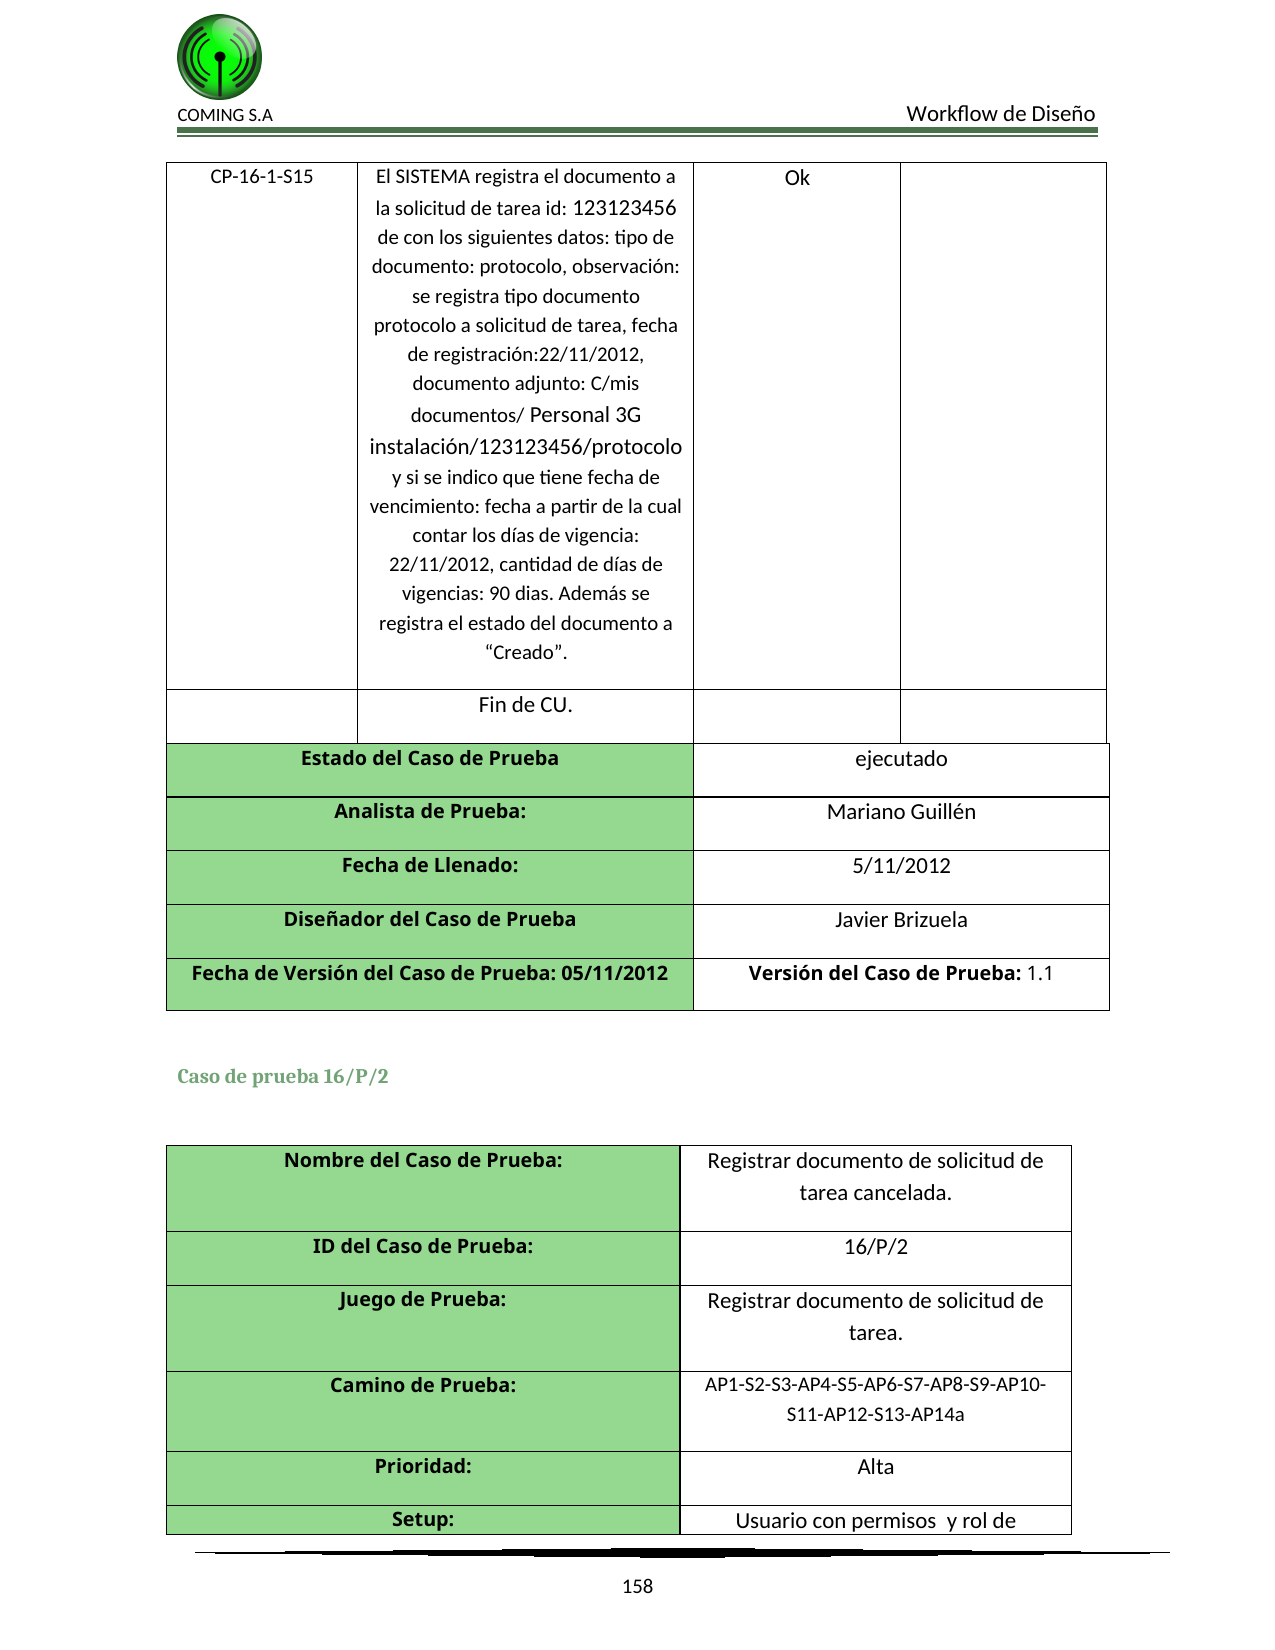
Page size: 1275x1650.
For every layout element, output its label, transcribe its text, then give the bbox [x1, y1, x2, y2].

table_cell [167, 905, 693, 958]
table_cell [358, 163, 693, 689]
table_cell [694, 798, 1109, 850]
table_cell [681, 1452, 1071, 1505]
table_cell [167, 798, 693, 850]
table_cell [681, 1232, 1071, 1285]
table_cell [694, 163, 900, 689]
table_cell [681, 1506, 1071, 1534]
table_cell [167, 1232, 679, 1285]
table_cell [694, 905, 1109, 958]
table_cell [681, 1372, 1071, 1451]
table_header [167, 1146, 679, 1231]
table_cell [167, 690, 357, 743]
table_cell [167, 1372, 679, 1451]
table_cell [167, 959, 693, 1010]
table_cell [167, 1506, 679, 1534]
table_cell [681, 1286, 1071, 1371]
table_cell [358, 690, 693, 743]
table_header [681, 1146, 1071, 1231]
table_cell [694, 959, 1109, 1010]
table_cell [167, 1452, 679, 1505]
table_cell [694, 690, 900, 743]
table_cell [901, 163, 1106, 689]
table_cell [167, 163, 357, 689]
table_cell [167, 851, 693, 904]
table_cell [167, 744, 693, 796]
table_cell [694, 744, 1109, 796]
picture [177, 14, 262, 100]
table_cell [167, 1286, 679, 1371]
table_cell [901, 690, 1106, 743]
subtitle Caso de prueba 16/P/2 [177, 1064, 1098, 1088]
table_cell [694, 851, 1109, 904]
